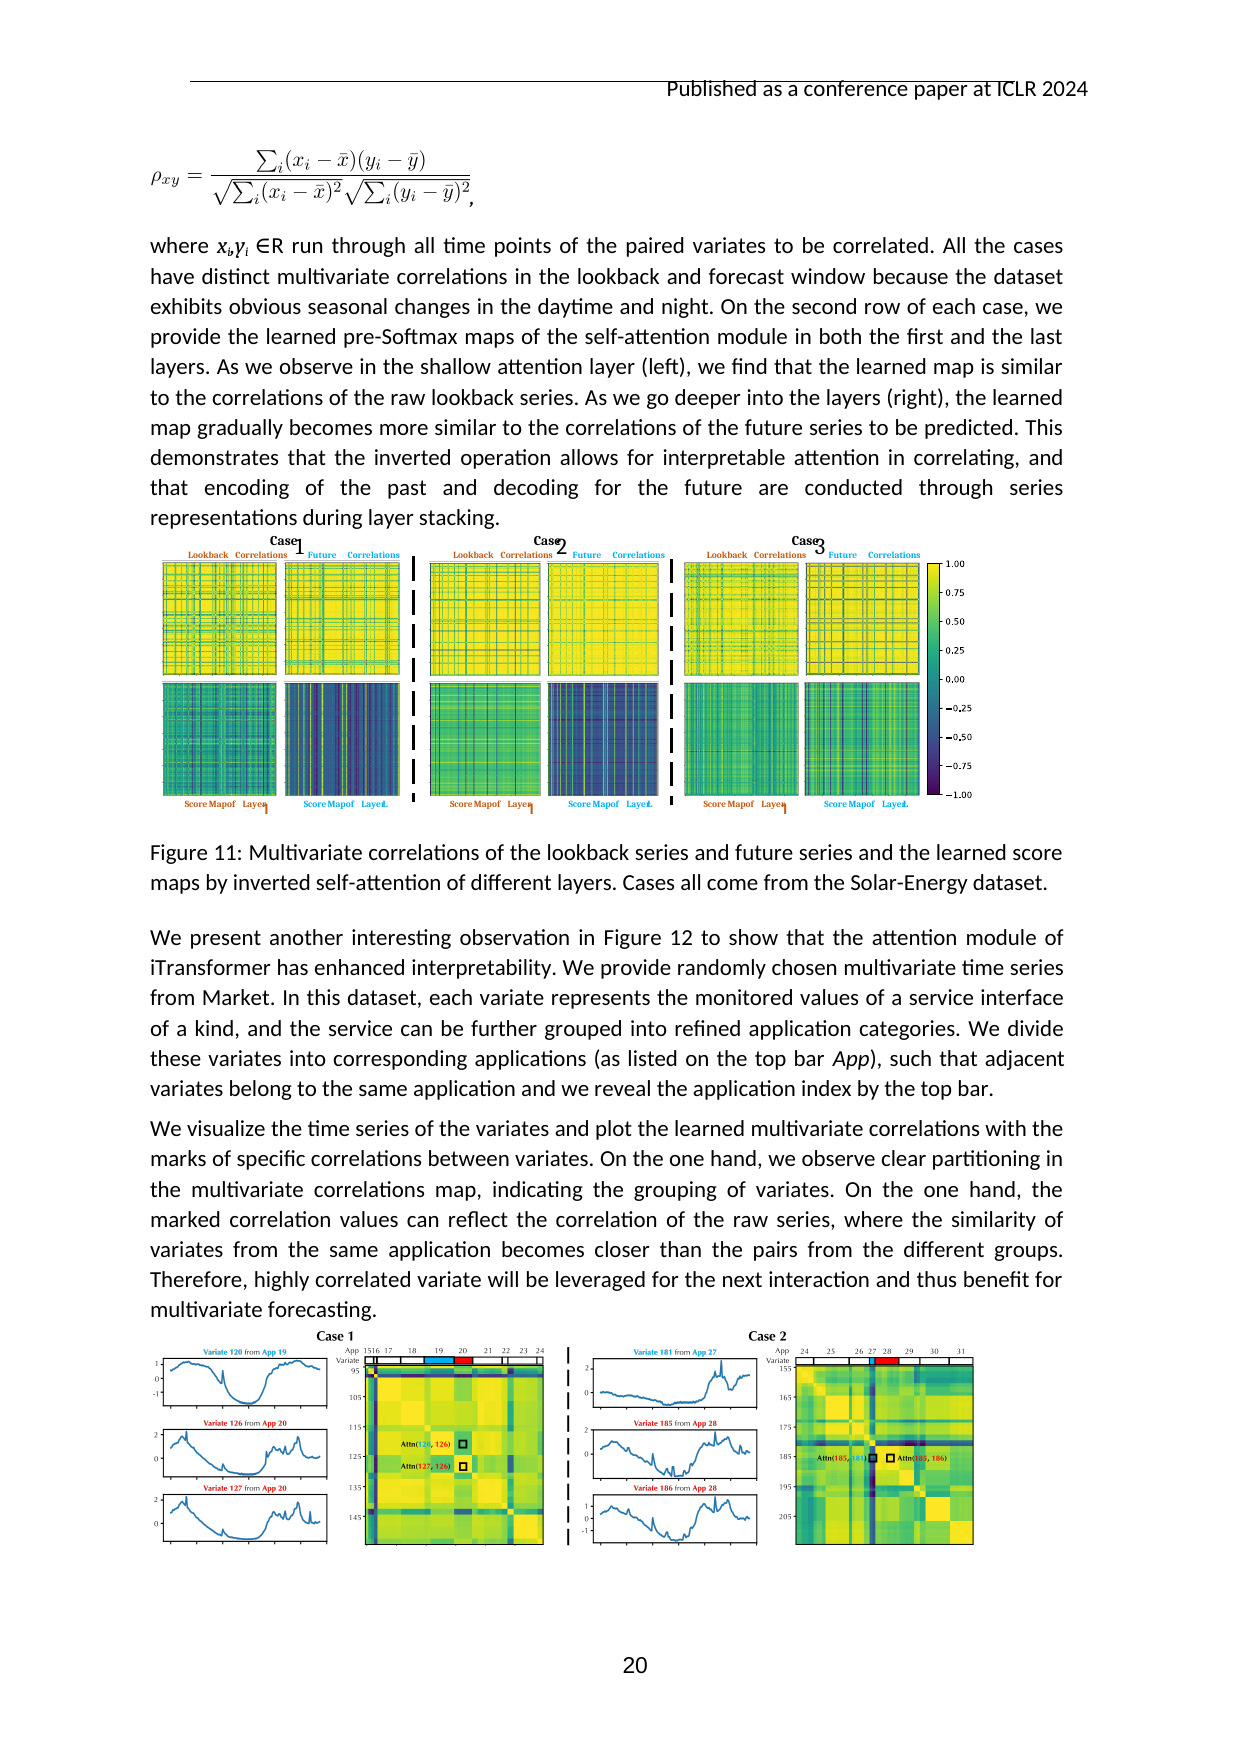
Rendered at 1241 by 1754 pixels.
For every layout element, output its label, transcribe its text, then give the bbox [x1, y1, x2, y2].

picture [546, 561, 659, 676]
text Figure 11: Multivariate correlations of the lookback series and future series and the learned score maps by inverted self-attention of different layers. Cases all come from the Solar-Energy dataset. [150, 838, 1065, 896]
picture [805, 562, 920, 676]
picture [152, 1331, 974, 1547]
text We visualize the time series of the variates and plot the learned multivariate correlations with the marks of specific correlations between variates. On the one hand, we observe clear partitioning in the multivariate correlations map, indicating the grouping of variates. On the one hand, the marked correlation values can reflect the correlation of the raw series, where the similarity of variates from the same application becomes closer than the pairs from the different groups. Therefore, highly correlated variate will be leveraged for the next interaction and thus benefit for multivariate forecasting. [150, 1114, 1065, 1324]
picture [684, 562, 799, 676]
picture [684, 682, 799, 796]
text We present another interesting observation in Figure 12 to show that the attention module of iTransformer has enhanced interpretability. We provide randomly chosen multivariate time series from Market. In this dataset, each variate represents the monitored values of a service interface of a kind, and the service can be further grouped into refined application categories. We divide these variates into corresponding applications (as listed on the top bar App), such that adjacent variates belong to the same application and we reveal the application index by the top bar. [150, 923, 1065, 1102]
picture [804, 682, 920, 796]
picture [161, 681, 277, 796]
picture [928, 564, 939, 794]
text where xi,yi ∈R run through all time points of the paired variates to be correlated. All the cases have distinct multivariate correlations in the lookback and forecast window because the dataset exhibits obvious seasonal changes in the daytime and night. On the second row of each case, we provide the learned pre-Softmax maps of the self-attention module in both the first and the last layers. As we observe in the shallow attention layer (left), we find that the learned map is similar to the correlations of the raw lookback series. As we go deeper into the layers (right), the learned map gradually becomes more similar to the correlations of the future series to be predicted. This demonstrates that the inverted operation allows for interpretable attention in correlating, and that encoding of the past and decoding for the future are conducted through series representations during layer stacking. [150, 232, 1065, 531]
picture [150, 150, 470, 205]
picture [428, 561, 541, 676]
picture [283, 681, 400, 796]
picture [283, 560, 400, 675]
picture [161, 560, 277, 676]
picture [428, 681, 541, 796]
picture [546, 681, 659, 796]
